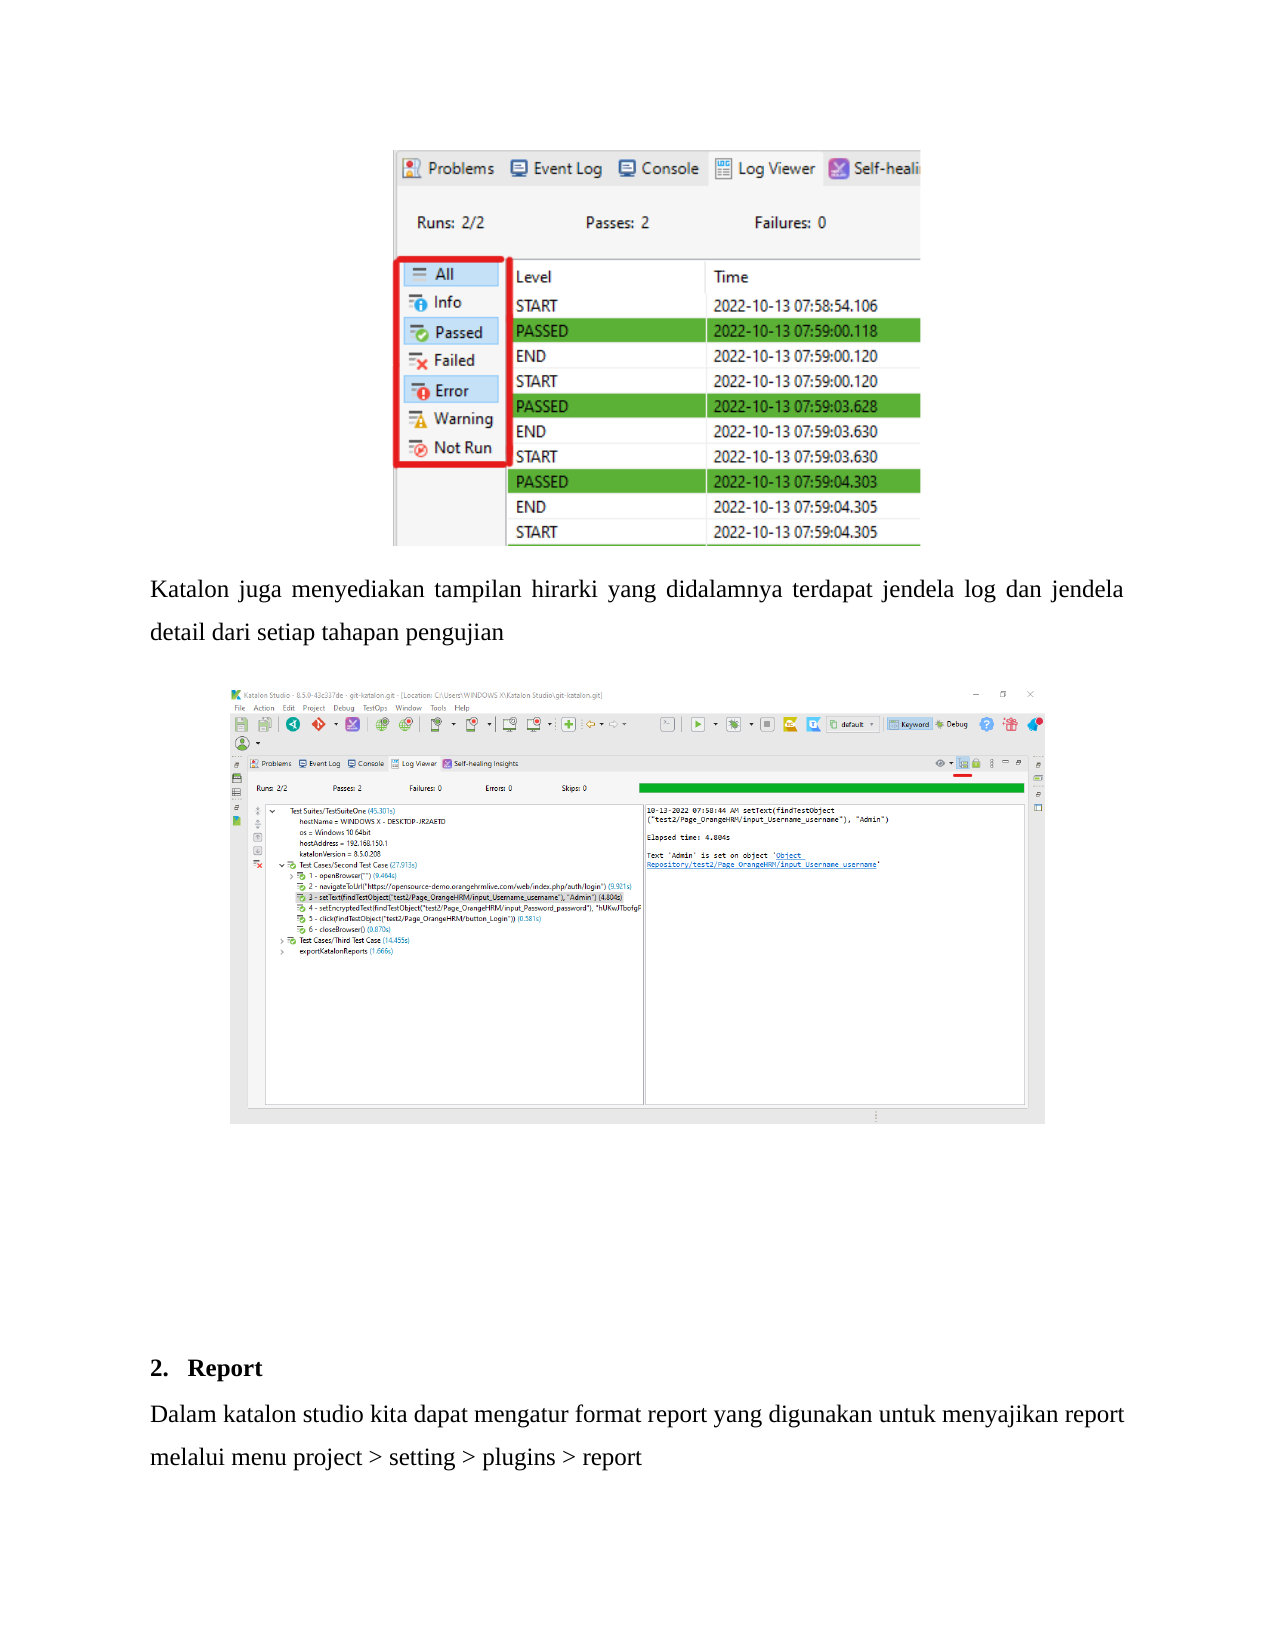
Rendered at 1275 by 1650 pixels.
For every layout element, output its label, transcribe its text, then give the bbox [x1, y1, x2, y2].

picture [230, 689, 1045, 1124]
picture [392, 150, 921, 546]
text Dalam katalon studio kita dapat mengatur format report yang digunakan untuk menyajikan report melalui menu project > setting > plugins > report [150, 1399, 1125, 1471]
list Report [150, 1353, 1125, 1382]
text Katalon juga menyediakan tampilan hirarki yang didalamnya terdapat jendela log dan jendela detail dari setiap tahapan pengujian [150, 574, 1125, 646]
